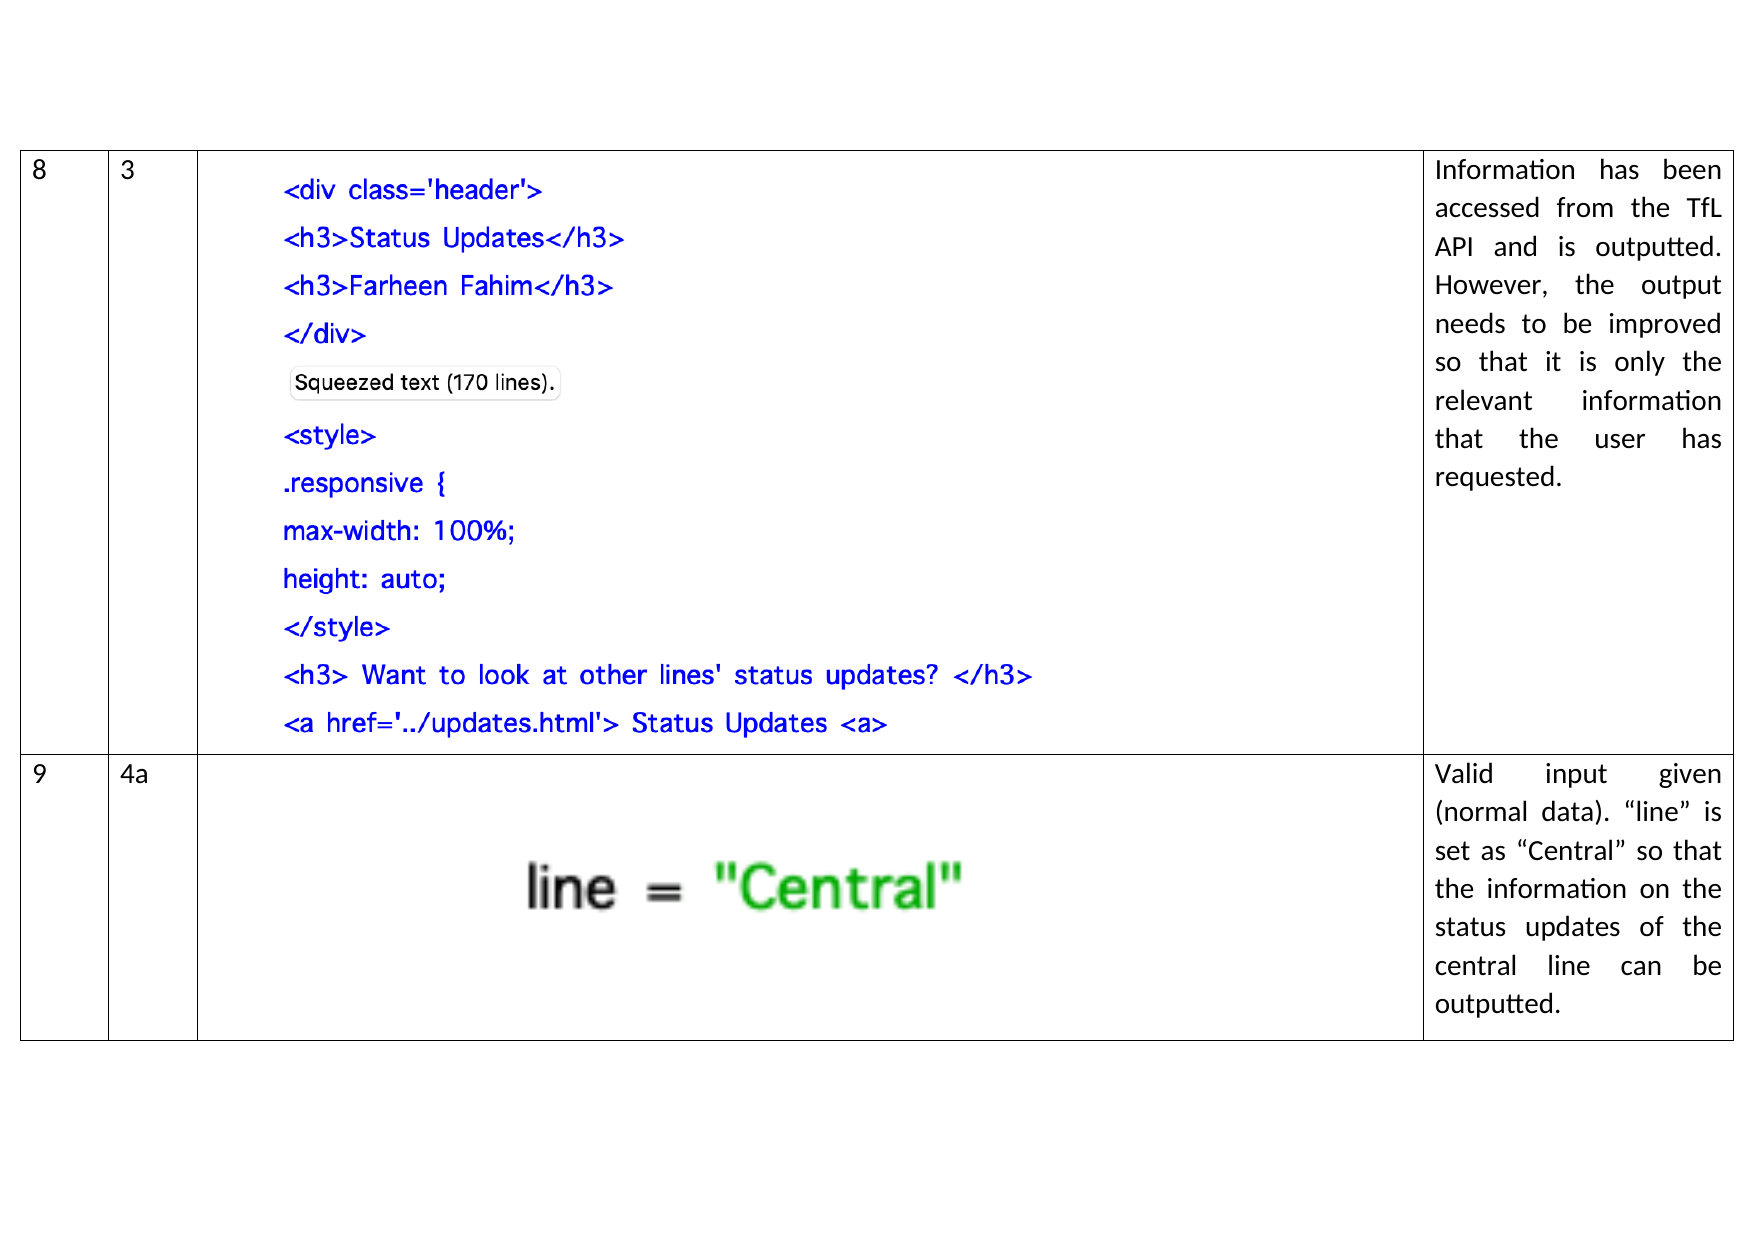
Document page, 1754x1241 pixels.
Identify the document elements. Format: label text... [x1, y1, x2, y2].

table_cell 9 [21, 755, 108, 1040]
picture [512, 842, 991, 943]
picture [275, 158, 1367, 754]
table_cell [198, 151, 1423, 754]
table_cell 8 [21, 151, 108, 754]
table_cell [198, 755, 1423, 1040]
table_cell Information has been accessed from the TfL API and is outputted. However, the output needs to be improved so that it is only the relevant information that the user has requested. [1424, 151, 1733, 754]
table_cell Valid input given (normal data). “line” is set as “Central” so that the information on the status updates of the central line can be outputted. [1424, 755, 1733, 1040]
table_cell 4a [109, 755, 197, 1040]
table_cell 3 [109, 151, 197, 754]
